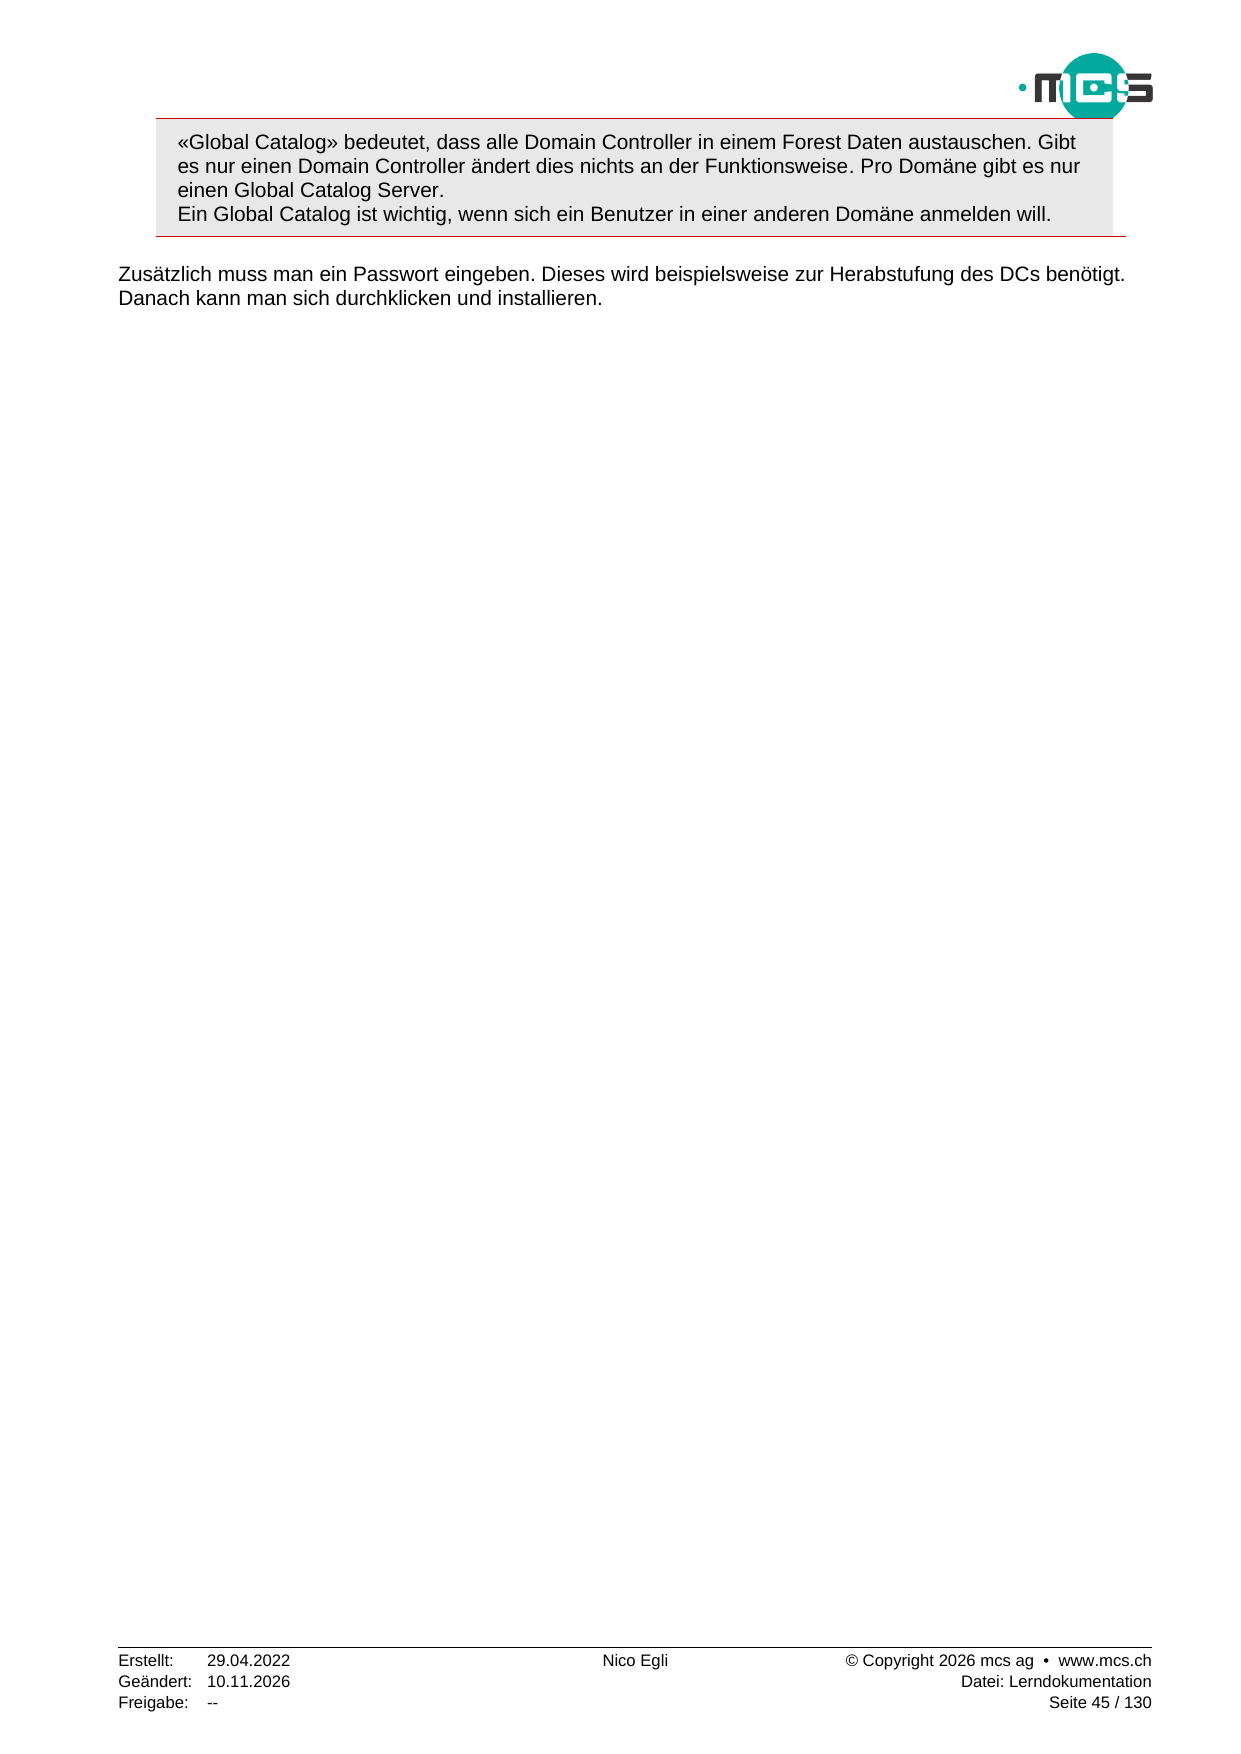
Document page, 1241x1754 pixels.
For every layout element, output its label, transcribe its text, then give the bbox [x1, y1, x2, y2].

text «Global Catalog» bedeutet, dass alle Domain Controller in einem Forest Daten austauschen. Gibt es nur einen Domain Controller ändert dies nichts an der Funktionsweise. Pro Domäne gibt es nur einen Global Catalog Server. Ein Global Catalog ist wichtig, wenn sich ein Benutzer in einer anderen Domäne anmelden will. [156, 119, 1113, 236]
text Zusätzlich muss man ein Passwort eingeben. Dieses wird beispielsweise zur Herabstufung des DCs benötigt. Danach kann man sich durchklicken und installieren. [118, 262, 1152, 310]
picture [1018, 53, 1155, 124]
